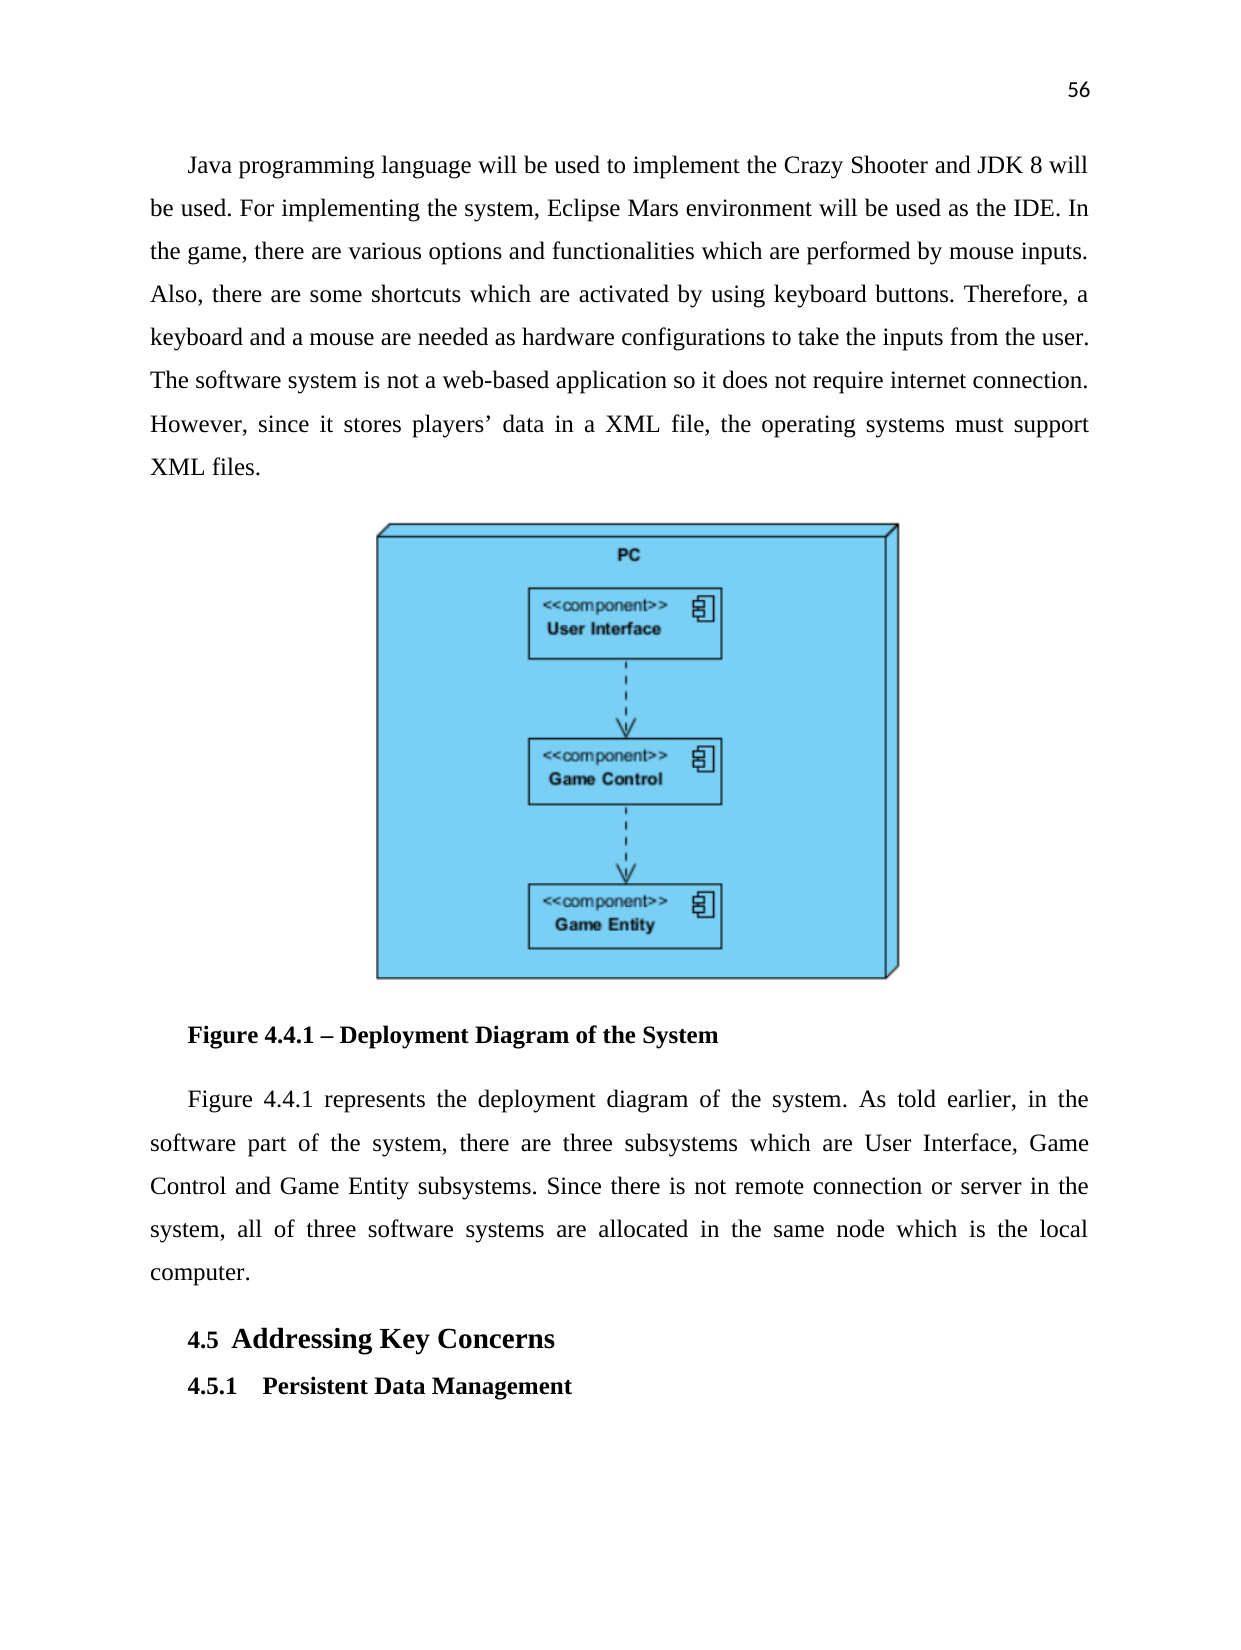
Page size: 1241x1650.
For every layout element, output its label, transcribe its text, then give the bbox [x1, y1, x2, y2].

list Persistent Data Management [187, 1371, 1090, 1400]
text Figure 4.4.1 – Deployment Diagram of the System [150, 1021, 1090, 1049]
text Figure 4.4.1 represents the deployment diagram of the system. As told earlier, in the software part of the system, there are three subsystems which are User Interface, Game Control and Game Entity subsystems. Since there is not remote connection or server in the system, all of three software systems are allocated in the same node which is the local computer. [150, 1084, 1090, 1286]
list Addressing Key Concerns [187, 1321, 1090, 1354]
picture [355, 515, 922, 986]
text Java programming language will be used to implement the Crazy Shooter and JDK 8 will be used. For implementing the system, Eclipse Mars environment will be used as the IDE. In the game, there are various options and functionalities which are performed by mouse inputs. Also, there are some shortcuts which are activated by using keyboard buttons. Therefore, a keyboard and a mouse are needed as hardware configurations to take the inputs from the user. The software system is not a web-based application so it does not require internet connection. However, since it stores players’ data in a XML file, the operating systems must support XML files. [150, 150, 1090, 481]
